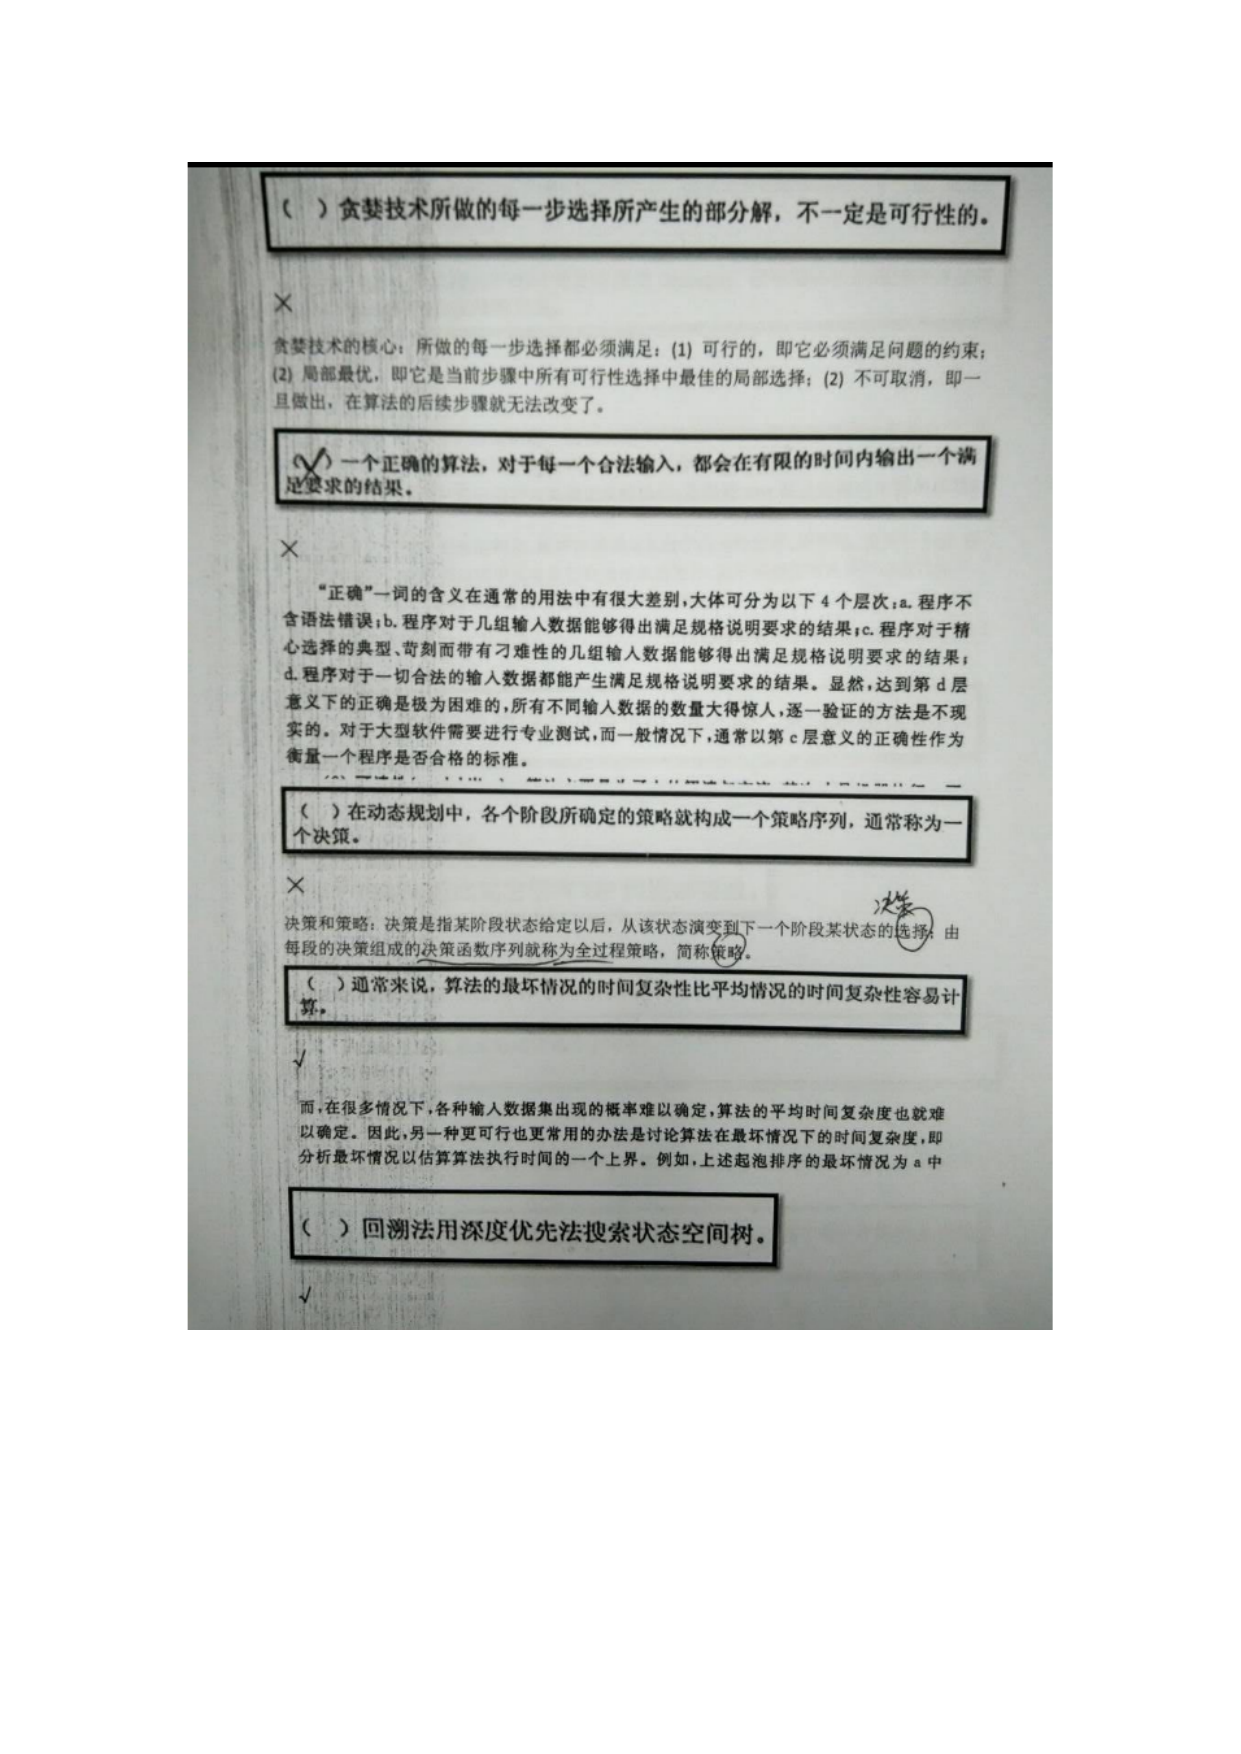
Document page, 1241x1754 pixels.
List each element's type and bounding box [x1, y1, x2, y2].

picture [187, 162, 1053, 1330]
